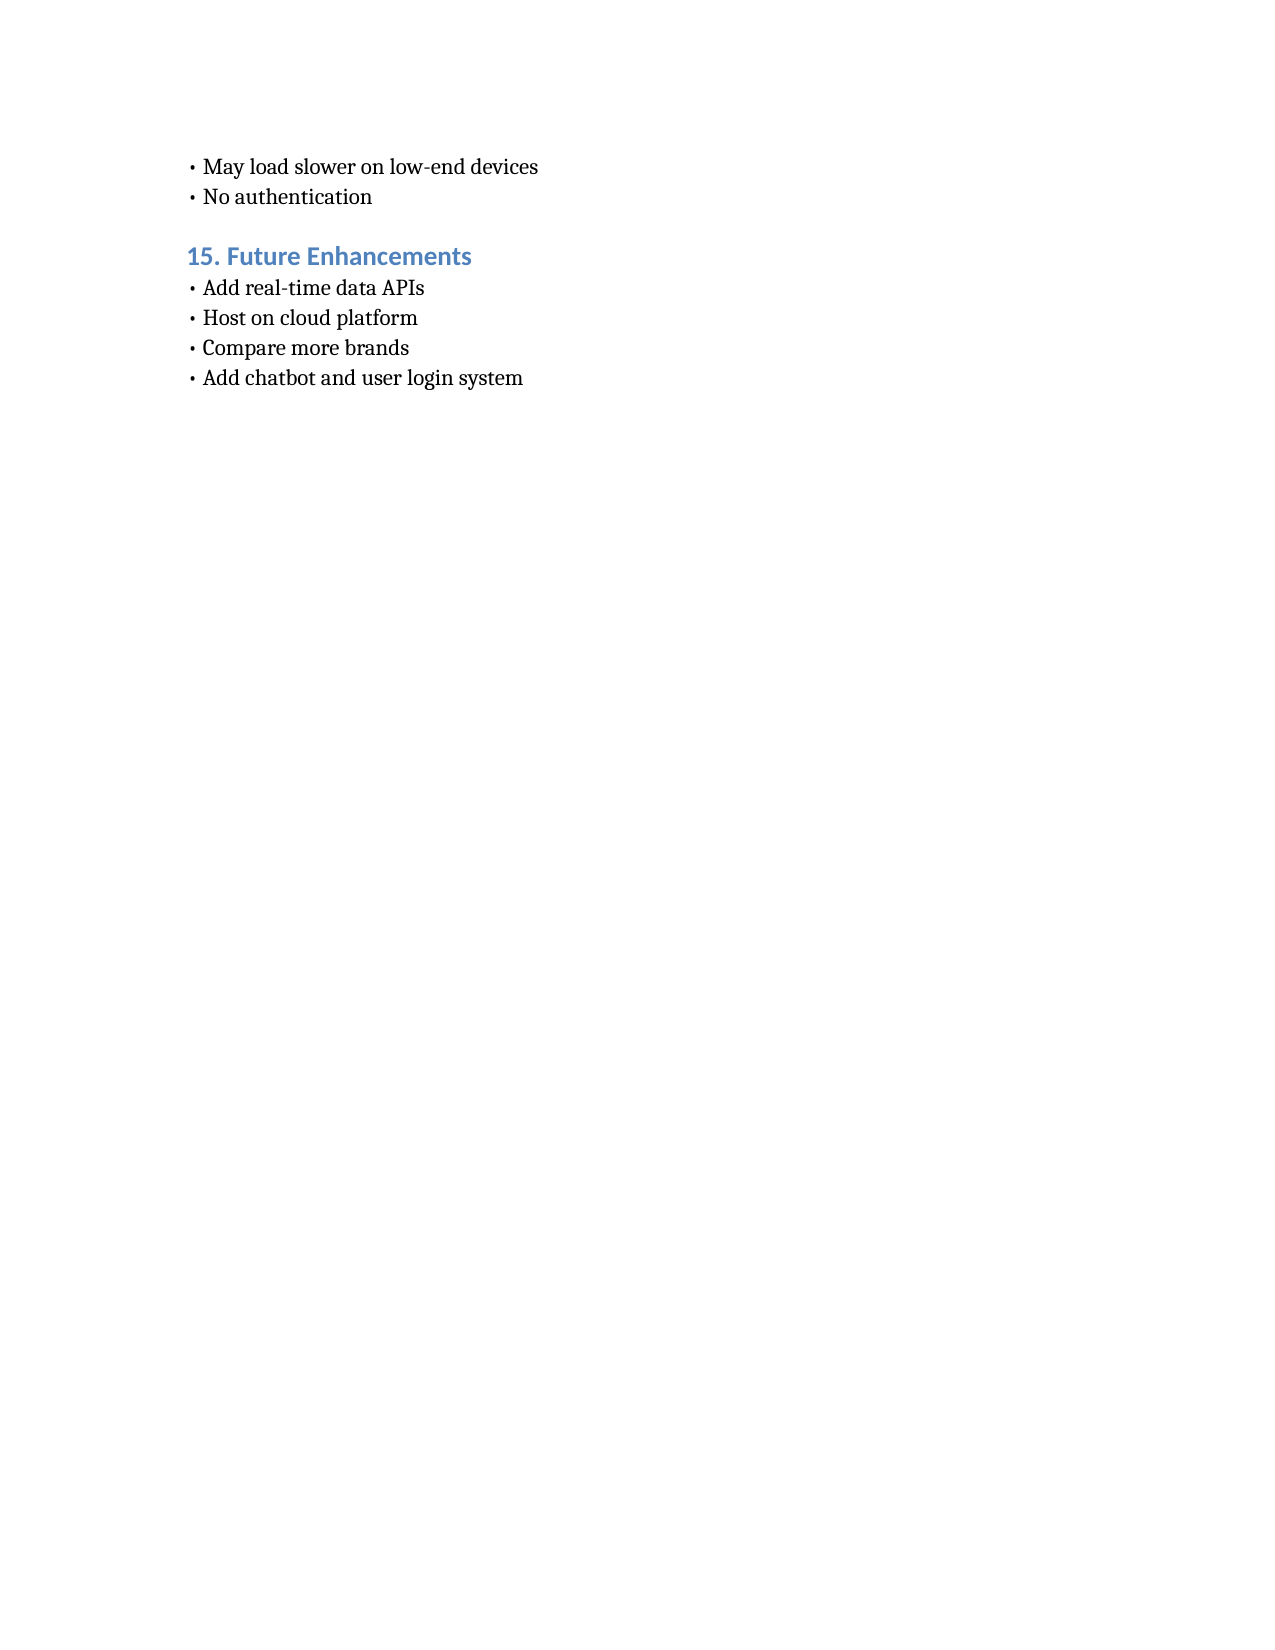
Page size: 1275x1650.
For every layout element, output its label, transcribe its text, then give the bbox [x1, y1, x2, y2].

list Add real-time data APIs [187, 274, 1093, 301]
list Add chatbot and user login system [187, 364, 1093, 391]
subtitle 15. Future Enhancements [186, 239, 1042, 272]
list May load slower on low-end devices [187, 154, 1093, 181]
list No authentication [187, 184, 1093, 211]
list Host on cloud platform [187, 304, 1093, 331]
list Compare more brands [187, 334, 1093, 361]
